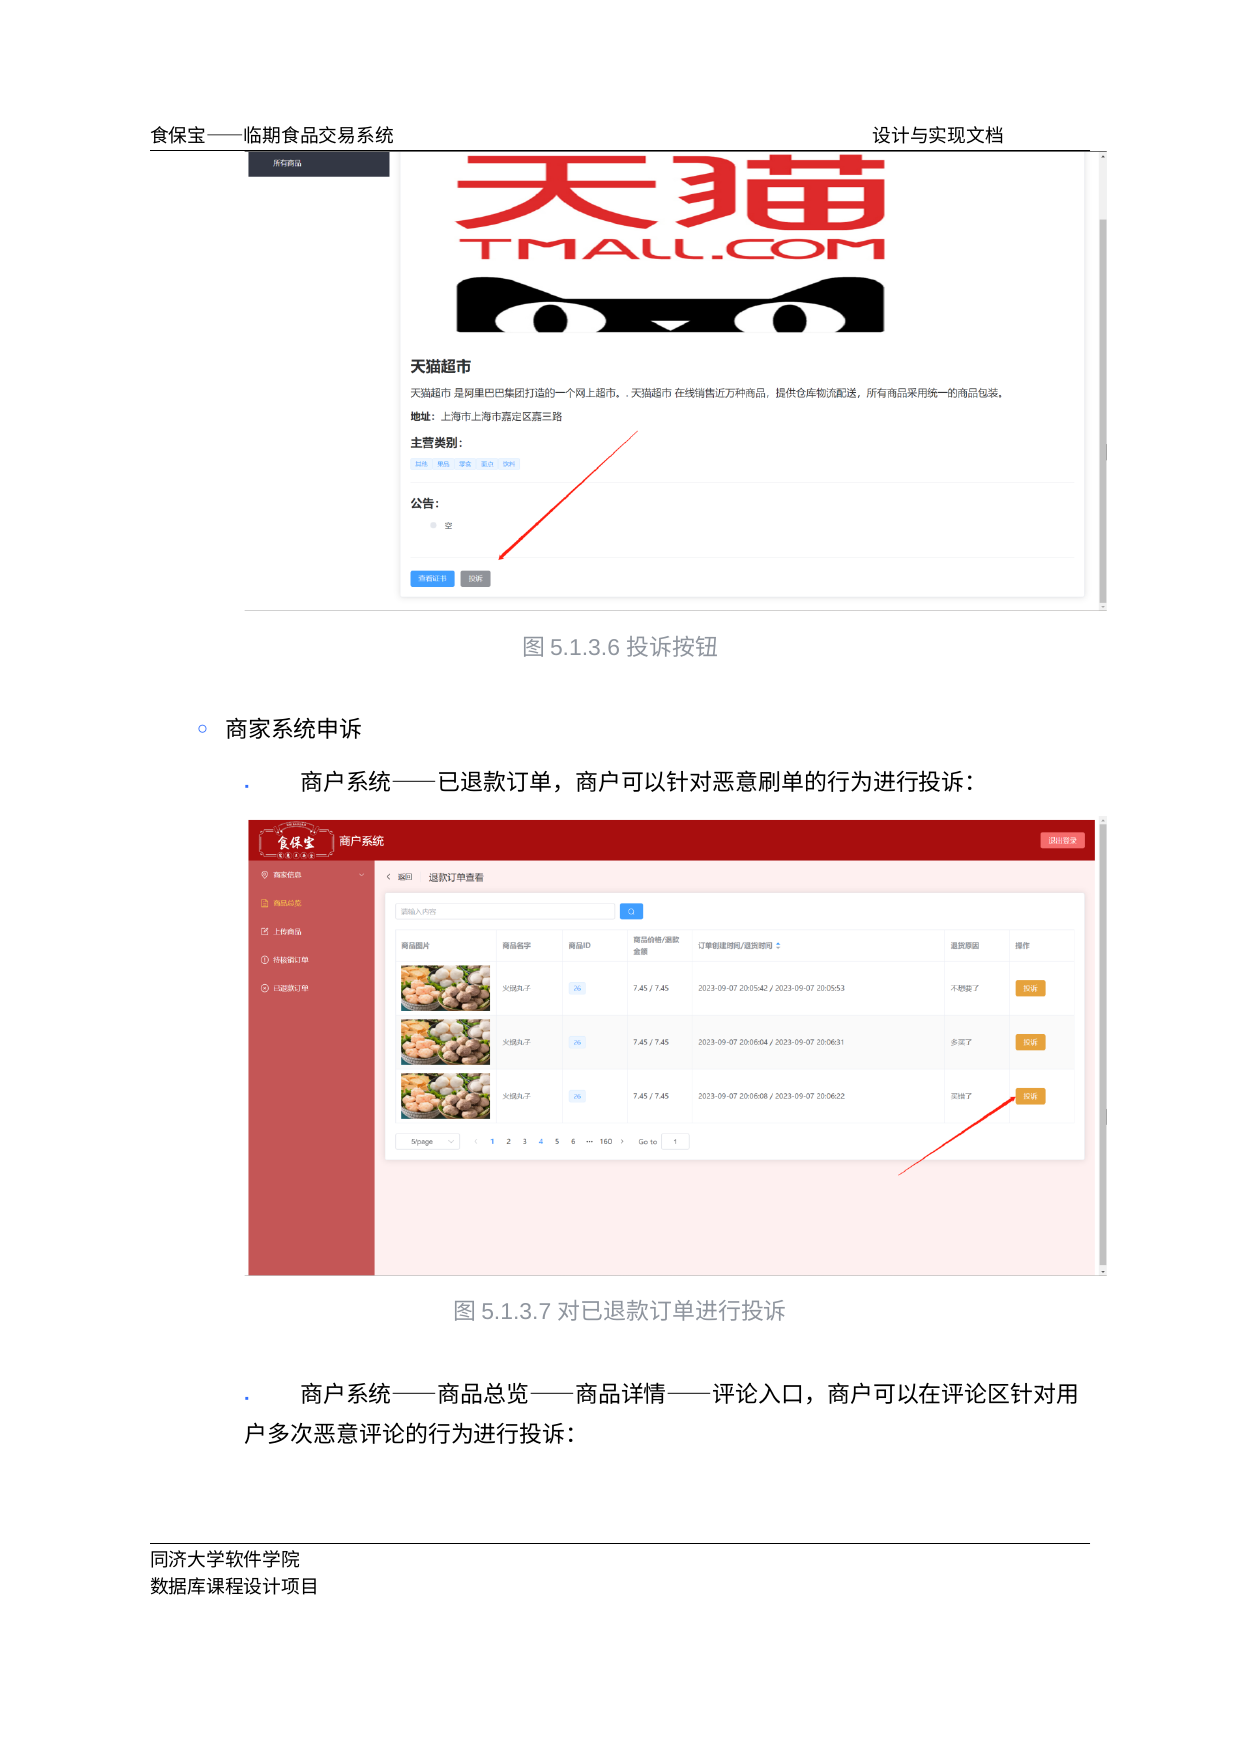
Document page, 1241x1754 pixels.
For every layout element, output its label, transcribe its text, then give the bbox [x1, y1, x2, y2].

picture [244, 816, 1107, 1276]
picture [244, 151, 1107, 611]
text 图5.1.3.7 对已退款订单进行投诉 [150, 1293, 1090, 1358]
list 商家系统申诉 [197, 711, 1090, 744]
list 商户系统——已退款订单，商户可以针对恶意刷单的行为进行投诉： [244, 764, 1090, 797]
list 商户系统——商品总览——商品详情——评论入口，商户可以在评论区针对用户多次恶意评论的行为进行投诉： [244, 1376, 1090, 1449]
text 图5.1.3.6 投诉按钮 [150, 628, 1090, 693]
